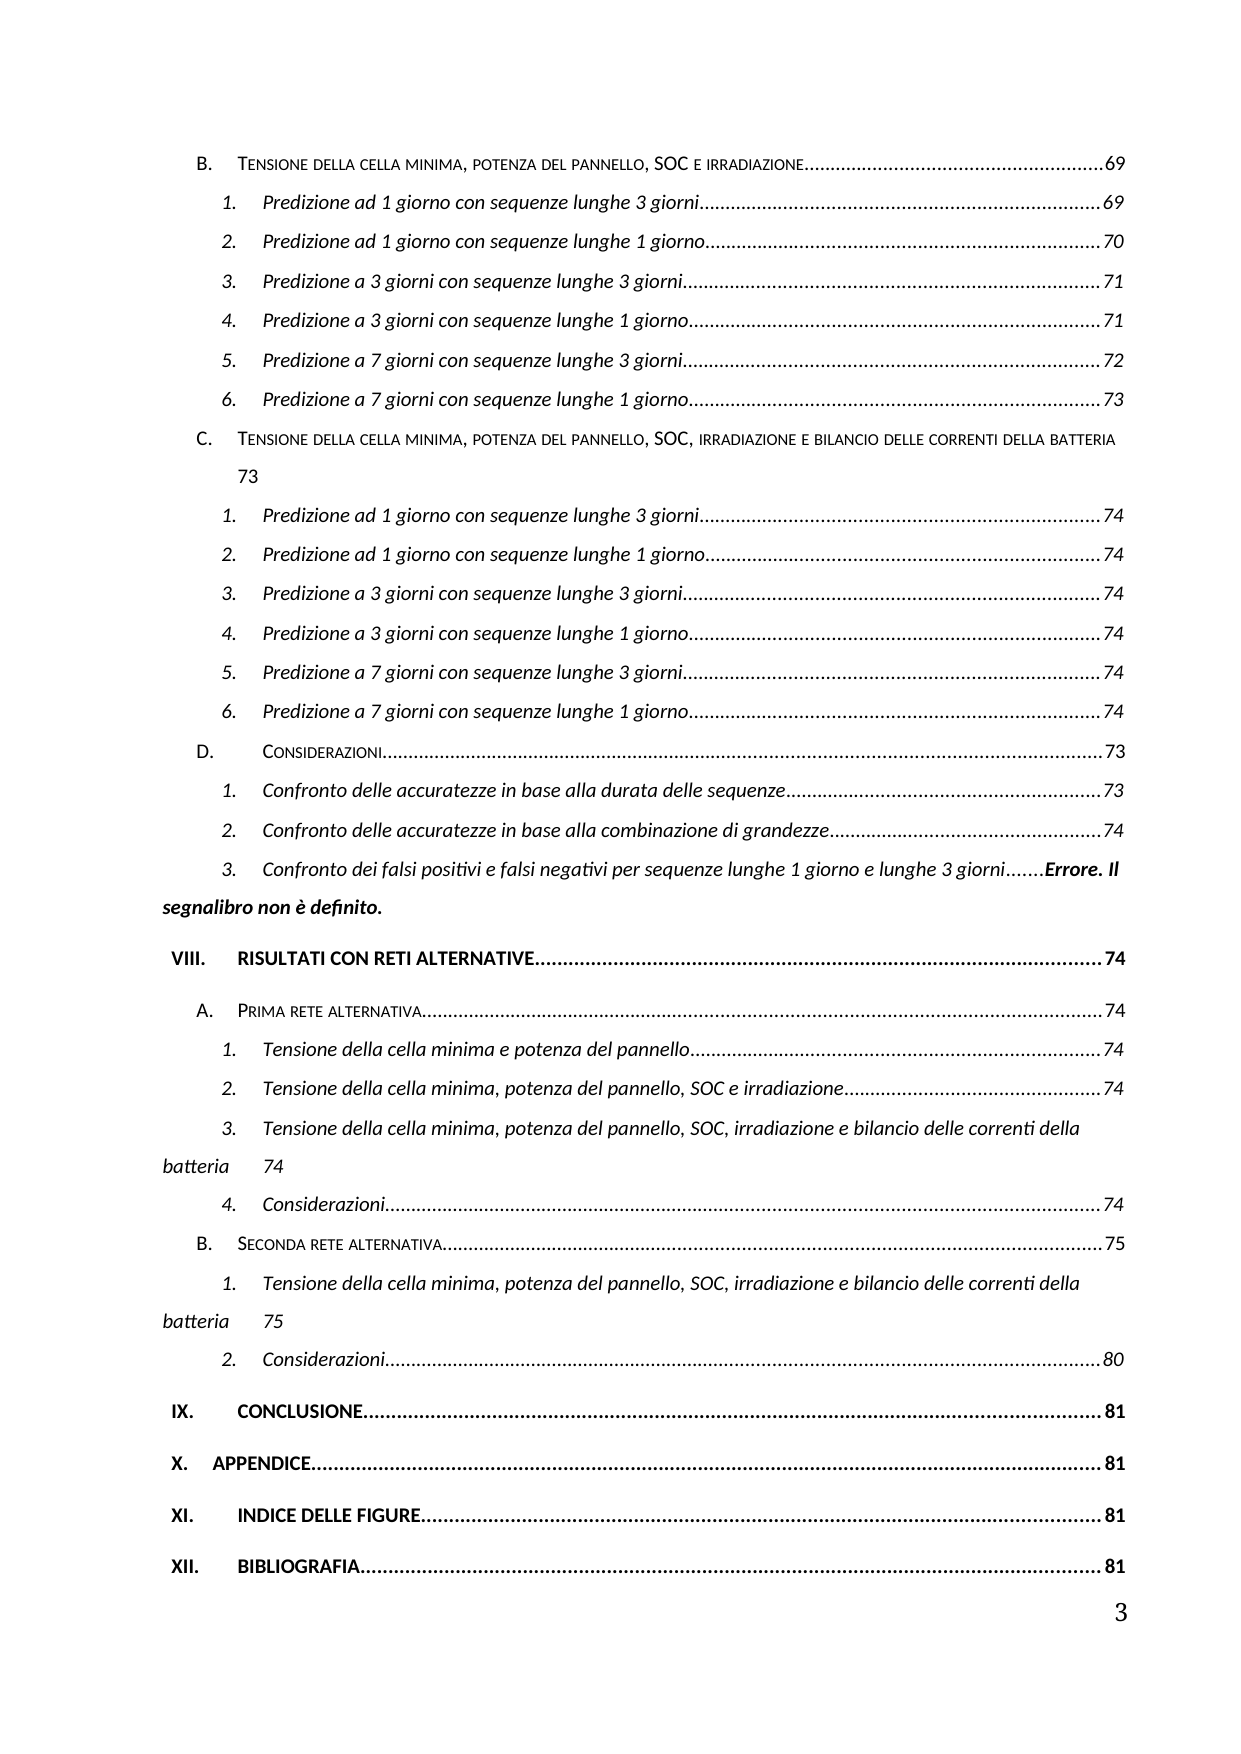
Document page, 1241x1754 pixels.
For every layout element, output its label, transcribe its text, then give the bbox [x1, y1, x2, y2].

text 5. Predizione a 7 giorni con sequenze lunghe 3 giorni 72 [162, 347, 1128, 372]
text 3. Tensione della cella minima, potenza del pannello, SOC, irradiazione e bilancio delle correnti della batteria 74 [162, 1115, 1128, 1178]
text 5. Predizione a 7 giorni con sequenze lunghe 3 giorni 74 [162, 659, 1128, 685]
text 1. Confronto delle accuratezze in base alla durata delle sequenze 73 [162, 777, 1128, 803]
text 2. Tensione della cella minima, potenza del pannello, SOC e irradiazione 74 [162, 1076, 1128, 1101]
text XI. Indice delle figure 81 [112, 1502, 1128, 1527]
text XII. Bibliografia 81 [112, 1554, 1128, 1579]
text 1. Tensione della cella minima, potenza del pannello, SOC, irradiazione e bilancio delle correnti della batteria 75 [162, 1270, 1128, 1333]
text B. Tensione della cella minima, potenza del pannello, SOC e irradiazione 69 [137, 150, 1128, 175]
text 6. Predizione a 7 giorni con sequenze lunghe 1 giorno 73 [162, 386, 1128, 412]
text 2. Confronto delle accuratezze in base alla combinazione di grandezze 74 [162, 817, 1128, 842]
text 3. Confronto dei falsi positivi e falsi negativi per sequenze lunghe 1 giorno e lunghe 3 giorni Errore. Il segnalibro non è definito. [162, 856, 1128, 920]
text 1. Predizione ad 1 giorno con sequenze lunghe 3 giorni 69 [162, 189, 1128, 215]
text 2. Predizione ad 1 giorno con sequenze lunghe 1 giorno 70 [162, 229, 1128, 254]
text 6. Predizione a 7 giorni con sequenze lunghe 1 giorno 74 [162, 699, 1128, 724]
text 3. Predizione a 3 giorni con sequenze lunghe 3 giorni 74 [162, 581, 1128, 606]
text 4. Predizione a 3 giorni con sequenze lunghe 1 giorno 74 [162, 620, 1128, 645]
text 2. Predizione ad 1 giorno con sequenze lunghe 1 giorno 74 [162, 541, 1128, 567]
text 4. Predizione a 3 giorni con sequenze lunghe 1 giorno 71 [162, 307, 1128, 333]
text B. Seconda rete alternativa 75 [137, 1231, 1128, 1256]
text 4. Considerazioni 74 [162, 1191, 1128, 1217]
text C. Tensione della cella minima, potenza del pannello, SOC, irradiazione e bilancio delle correnti della batteria 73 [137, 426, 1128, 489]
text X. Appendice 81 [112, 1450, 1128, 1475]
text 1. Tensione della cella minima e potenza del pannello 74 [162, 1036, 1128, 1062]
text A. Prima rete alternativa 74 [137, 997, 1128, 1022]
text VIII. Risultati con reti alternative 74 [112, 945, 1128, 970]
text IX. Conclusione 81 [112, 1398, 1128, 1423]
text D. Considerazioni 73 [137, 738, 1128, 763]
text 2. Considerazioni 80 [162, 1346, 1128, 1372]
text 1. Predizione ad 1 giorno con sequenze lunghe 3 giorni 74 [162, 502, 1128, 527]
text 3. Predizione a 3 giorni con sequenze lunghe 3 giorni 71 [162, 268, 1128, 293]
